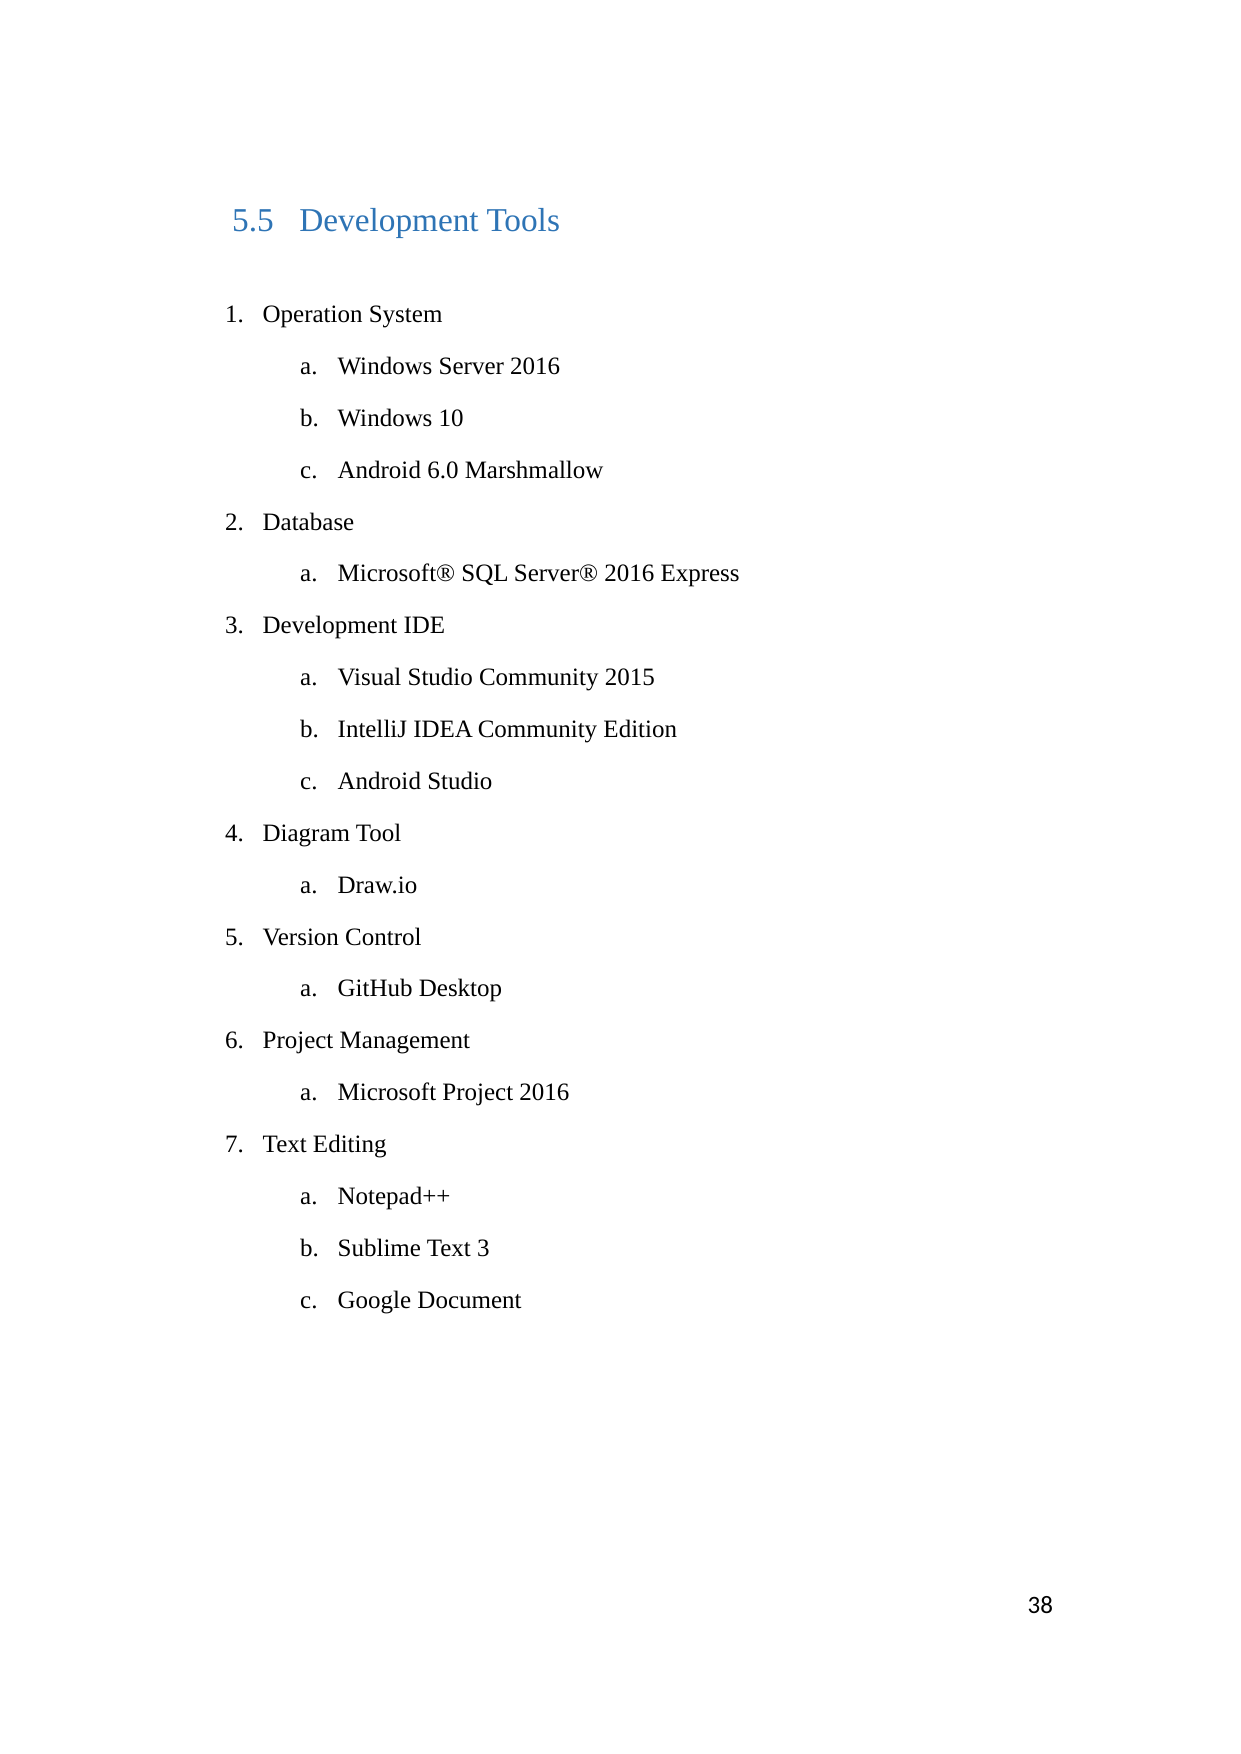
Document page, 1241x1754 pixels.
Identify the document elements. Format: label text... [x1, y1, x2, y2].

list Google Document [300, 1280, 1053, 1318]
list Android Studio [300, 762, 1053, 799]
list GitHub Desktop [300, 969, 1053, 1007]
list Database [225, 502, 1053, 540]
list Windows 10 [300, 398, 1053, 436]
list Microsoft® SQL Server® 2016 Express [300, 554, 1053, 592]
subtitle Development Tools [232, 182, 1053, 257]
list Text Editing [225, 1125, 1053, 1162]
list IntelliJ IDEA Community Edition [300, 710, 1053, 747]
list Notepad++ [300, 1177, 1053, 1214]
list Visual Studio Community 2015 [300, 658, 1053, 695]
list Operation System [225, 295, 1053, 332]
list Microsoft Project 2016 [300, 1073, 1053, 1110]
list Android 6.0 Marshmallow [300, 450, 1053, 488]
list Diagram Tool [225, 813, 1053, 851]
list Development IDE [225, 606, 1053, 643]
list Version Control [225, 917, 1053, 955]
list Windows Server 2016 [300, 347, 1053, 384]
list Draw.io [300, 865, 1053, 903]
list Sublime Text 3 [300, 1228, 1053, 1266]
list Project Management [225, 1021, 1053, 1058]
